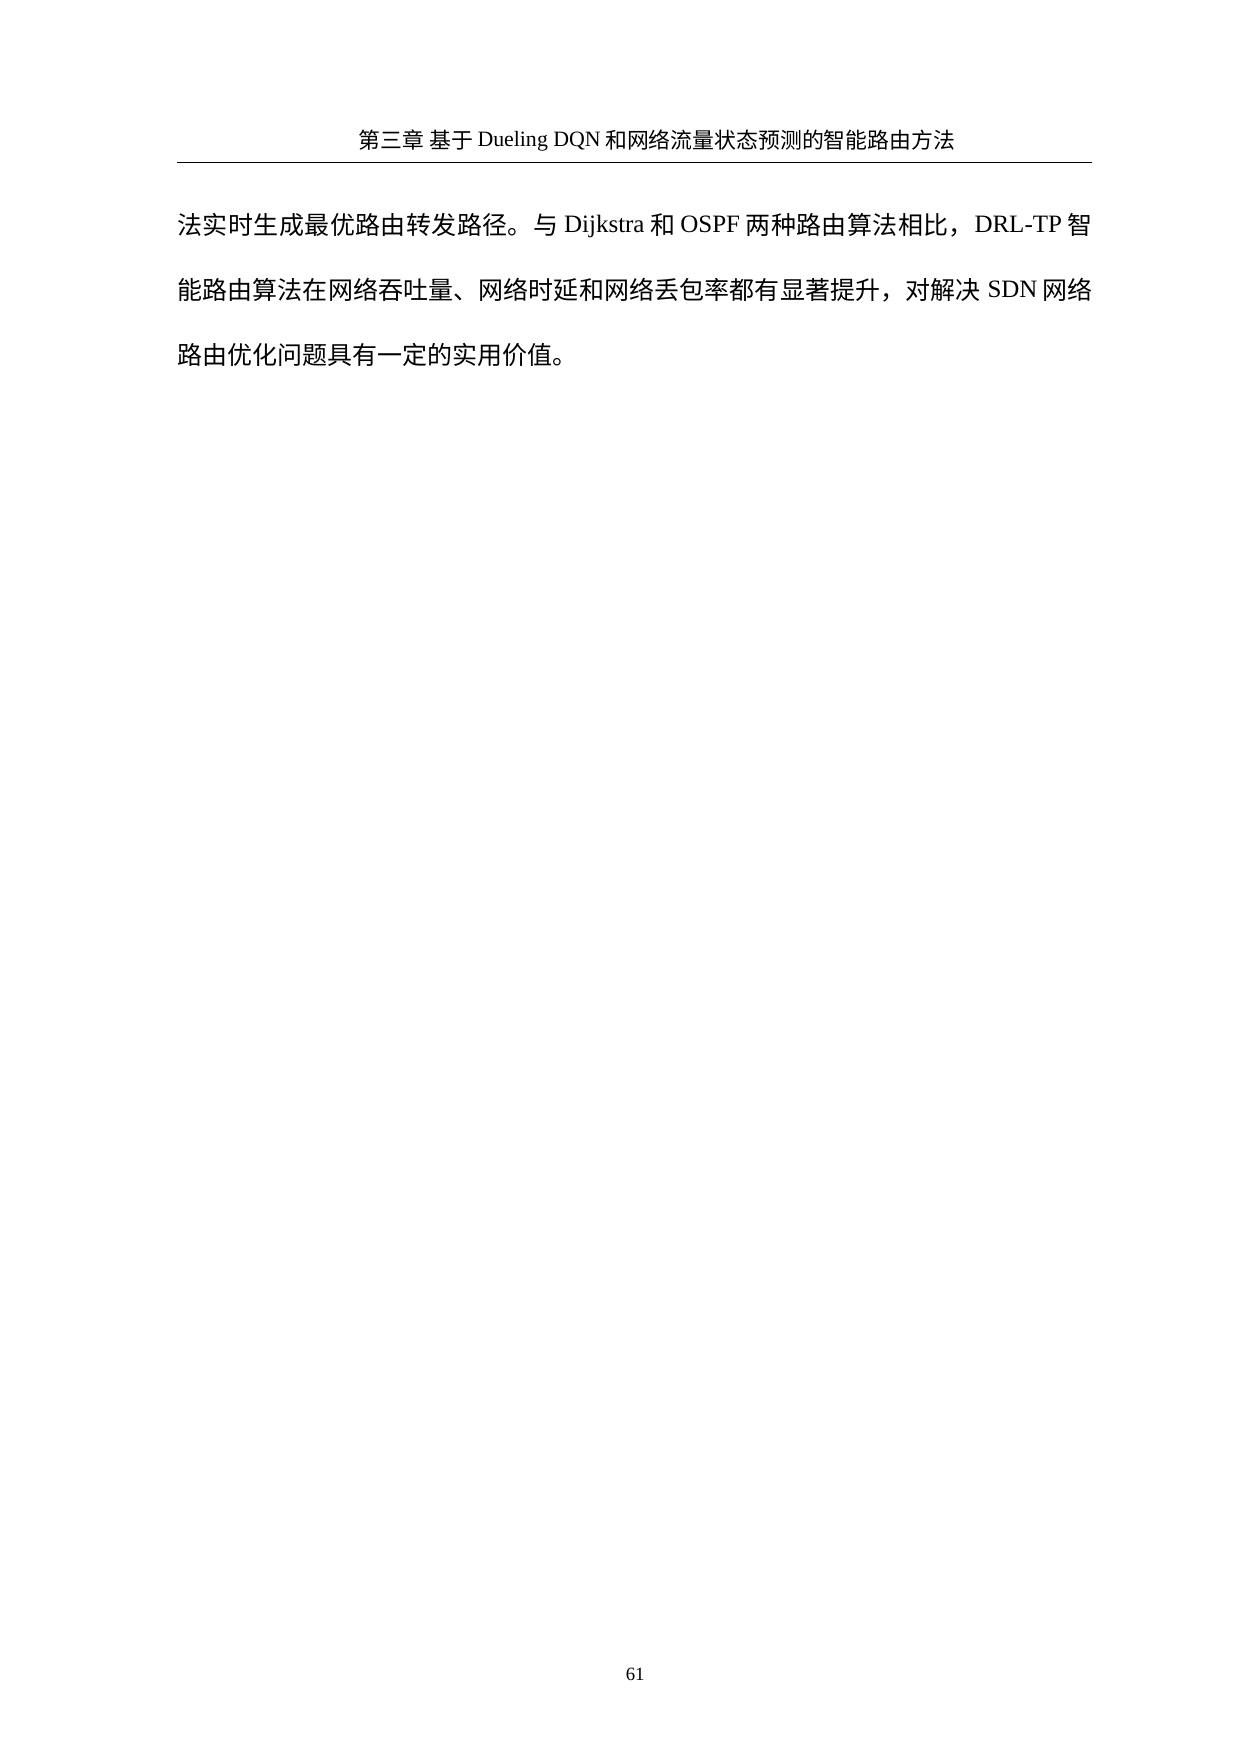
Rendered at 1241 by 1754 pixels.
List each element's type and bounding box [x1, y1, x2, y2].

text [177, 191, 1092, 386]
